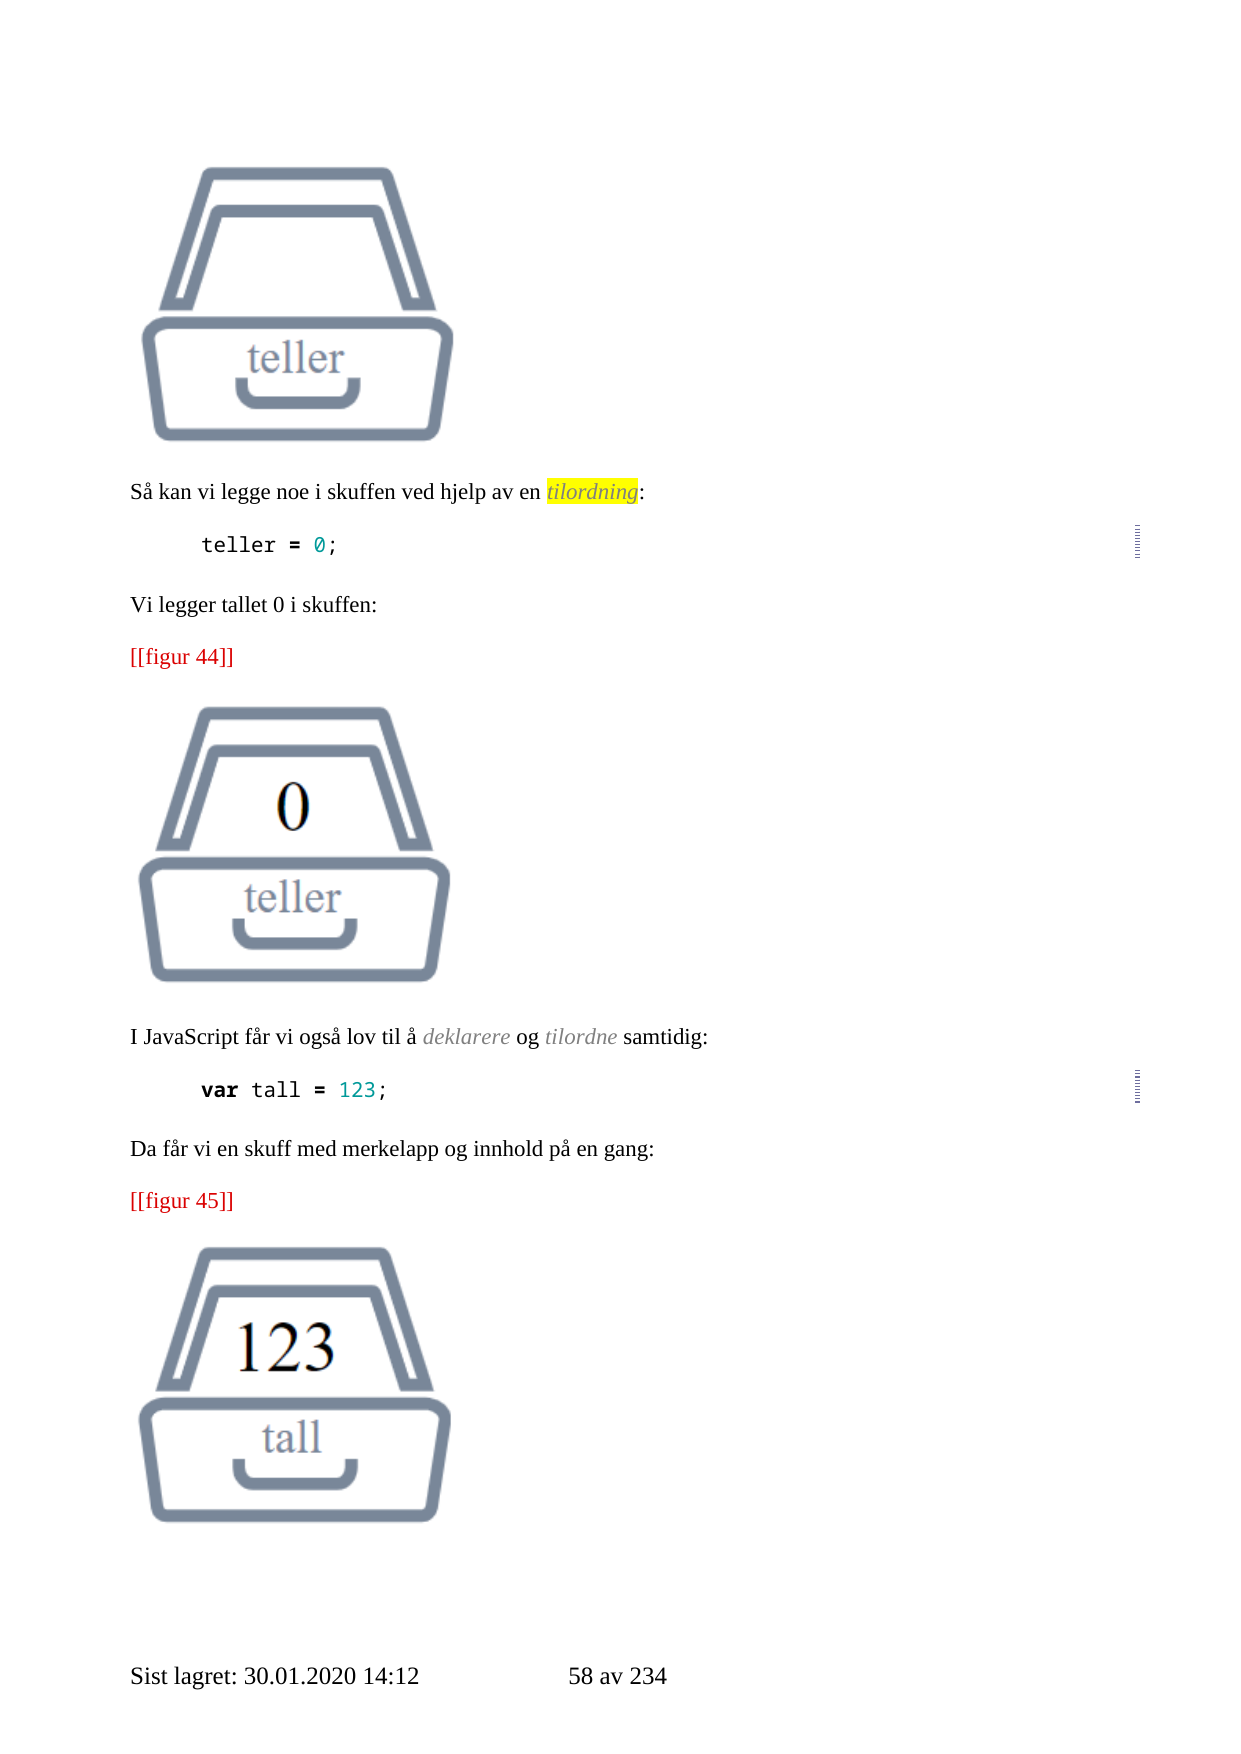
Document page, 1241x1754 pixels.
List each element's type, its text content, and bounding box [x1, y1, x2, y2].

picture [129, 147, 469, 447]
text var tall = 123; [201, 1070, 1140, 1103]
text Så kan vi legge noe i skuffen ved hjelp av en tilordning: [130, 467, 1110, 504]
picture [129, 694, 469, 991]
text teller = 0; [201, 525, 1140, 559]
text Da får vi en skuff med merkelapp og innhold på en gang: [130, 1124, 1110, 1162]
text Vi legger tallet 0 i skuffen: [130, 579, 1110, 617]
text I JavaScript får vi også lov til å deklarere og tilordne samtidig: [130, 1012, 1110, 1049]
text [[figur 44]] [130, 638, 1110, 669]
text [[figur 45]] [130, 1183, 1110, 1214]
picture [129, 1238, 462, 1533]
